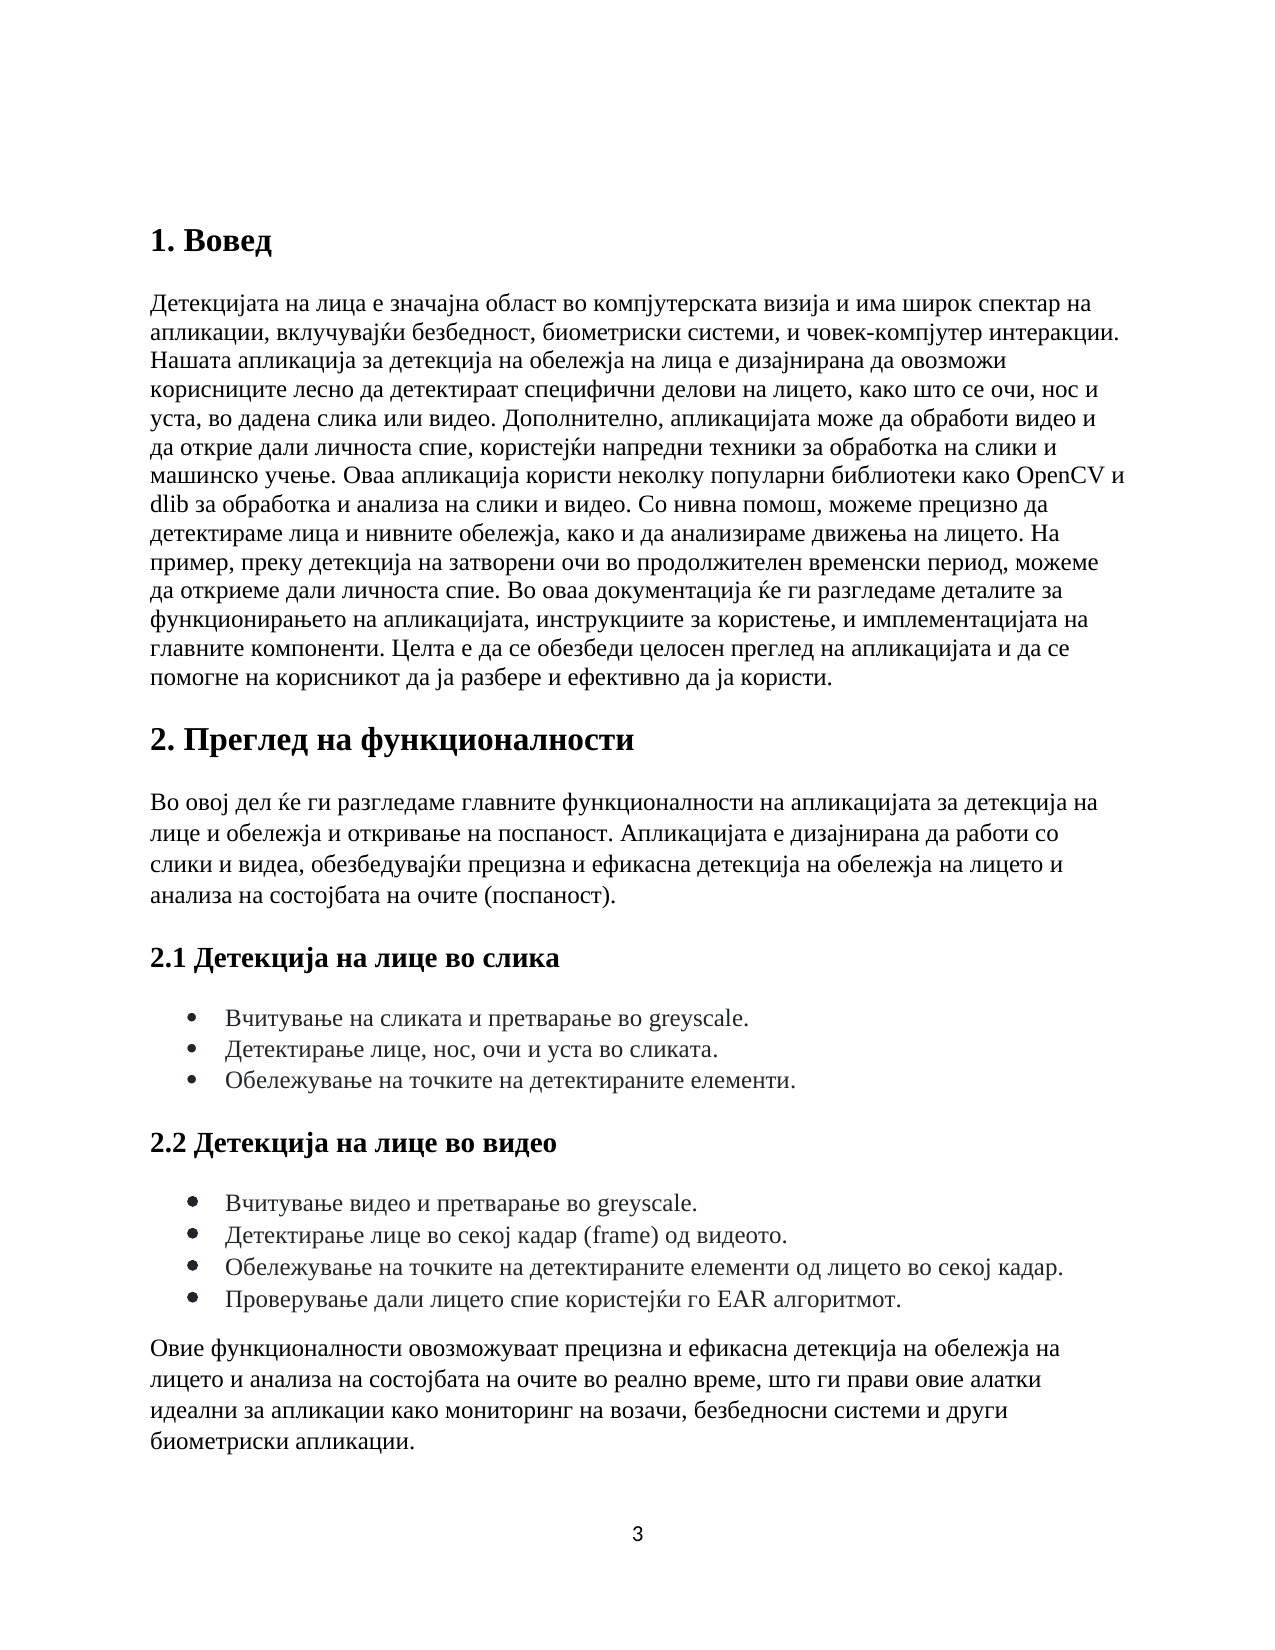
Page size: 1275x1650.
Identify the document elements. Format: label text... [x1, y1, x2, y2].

list Обележување на точките на детектираните елементи од лицето во секој кадар. [187, 1252, 1125, 1282]
list Обележување на точките на детектираните елементи. [187, 1065, 1125, 1094]
subtitle 1. Вовед [150, 221, 1125, 259]
subtitle 2.2 Детекција на лице во видео [150, 1126, 1125, 1159]
list Вчитување на сликата и претварање во greyscale. [187, 1003, 1125, 1032]
list Детектирање лице во секој кадар (frame) од видеото. [187, 1220, 1125, 1250]
text Детекцијата на лица е значајна област во компјутерската визија и има широк спектар на апликации, вклучувајќи безбедност, биометриски системи, и човек-компјутер интеракции. Нашата апликација за детекција на обележја на лица е дизајнирана да овозможи корисниците лесно да детектираат специфични делови на лицето, како што се очи, нос и уста, во дадена слика или видео. Дополнително, апликацијата може да обработи видео и да открие дали личноста спие, користејќи напредни техники за обработка на слики и машинско учење. Оваа апликација користи неколку популарни библиотеки како OpenCV и dlib за обработка и анализа на слики и видео. Со нивна помош, можеме прецизно да детектираме лица и нивните обележја, како и да анализираме движења на лицето. На пример, преку детекција на затворени очи во продолжителен временски период, можеме да откриеме дали личноста спие. Во оваа документација ќе ги разгледаме деталите за функционирањето на апликацијата, инструкциите за користење, и имплементацијата на главните компоненти. Целта е да се обезбеди целосен преглед на апликацијата и да се помогне на корисникот да ја разбере и ефективно да ја користи. [150, 288, 1125, 691]
list Проверување дали лицето спие користејќи го EAR алгоритмот. [187, 1284, 1125, 1314]
subtitle 2.1 Детекција на лице во слика [150, 941, 1125, 974]
list Вчитување видео и претварање во greyscale. [187, 1188, 1125, 1218]
text Во овој дел ќе ги разгледаме главните функционалности на апликацијата за детекција на лице и обележја и откривање на поспаност. Апликацијата е дизајнирана да работи со слики и видеа, обезбедувајќи прецизна и ефикасна детекција на обележја на лицето и анализа на состојбата на очите (поспаност). [150, 787, 1125, 909]
list Детектирање лице, нос, очи и уста во сликата. [187, 1034, 1125, 1063]
subtitle 2. Преглед на функционалности [150, 720, 1125, 758]
text Овие функционалности овозможуваат прецизна и ефикасна детекција на обележја на лицето и анализа на состојбата на очите во реално време, што ги прави овие алатки идеални за апликации како мониторинг на возачи, безбедносни системи и други биометриски апликации. [150, 1333, 1125, 1455]
